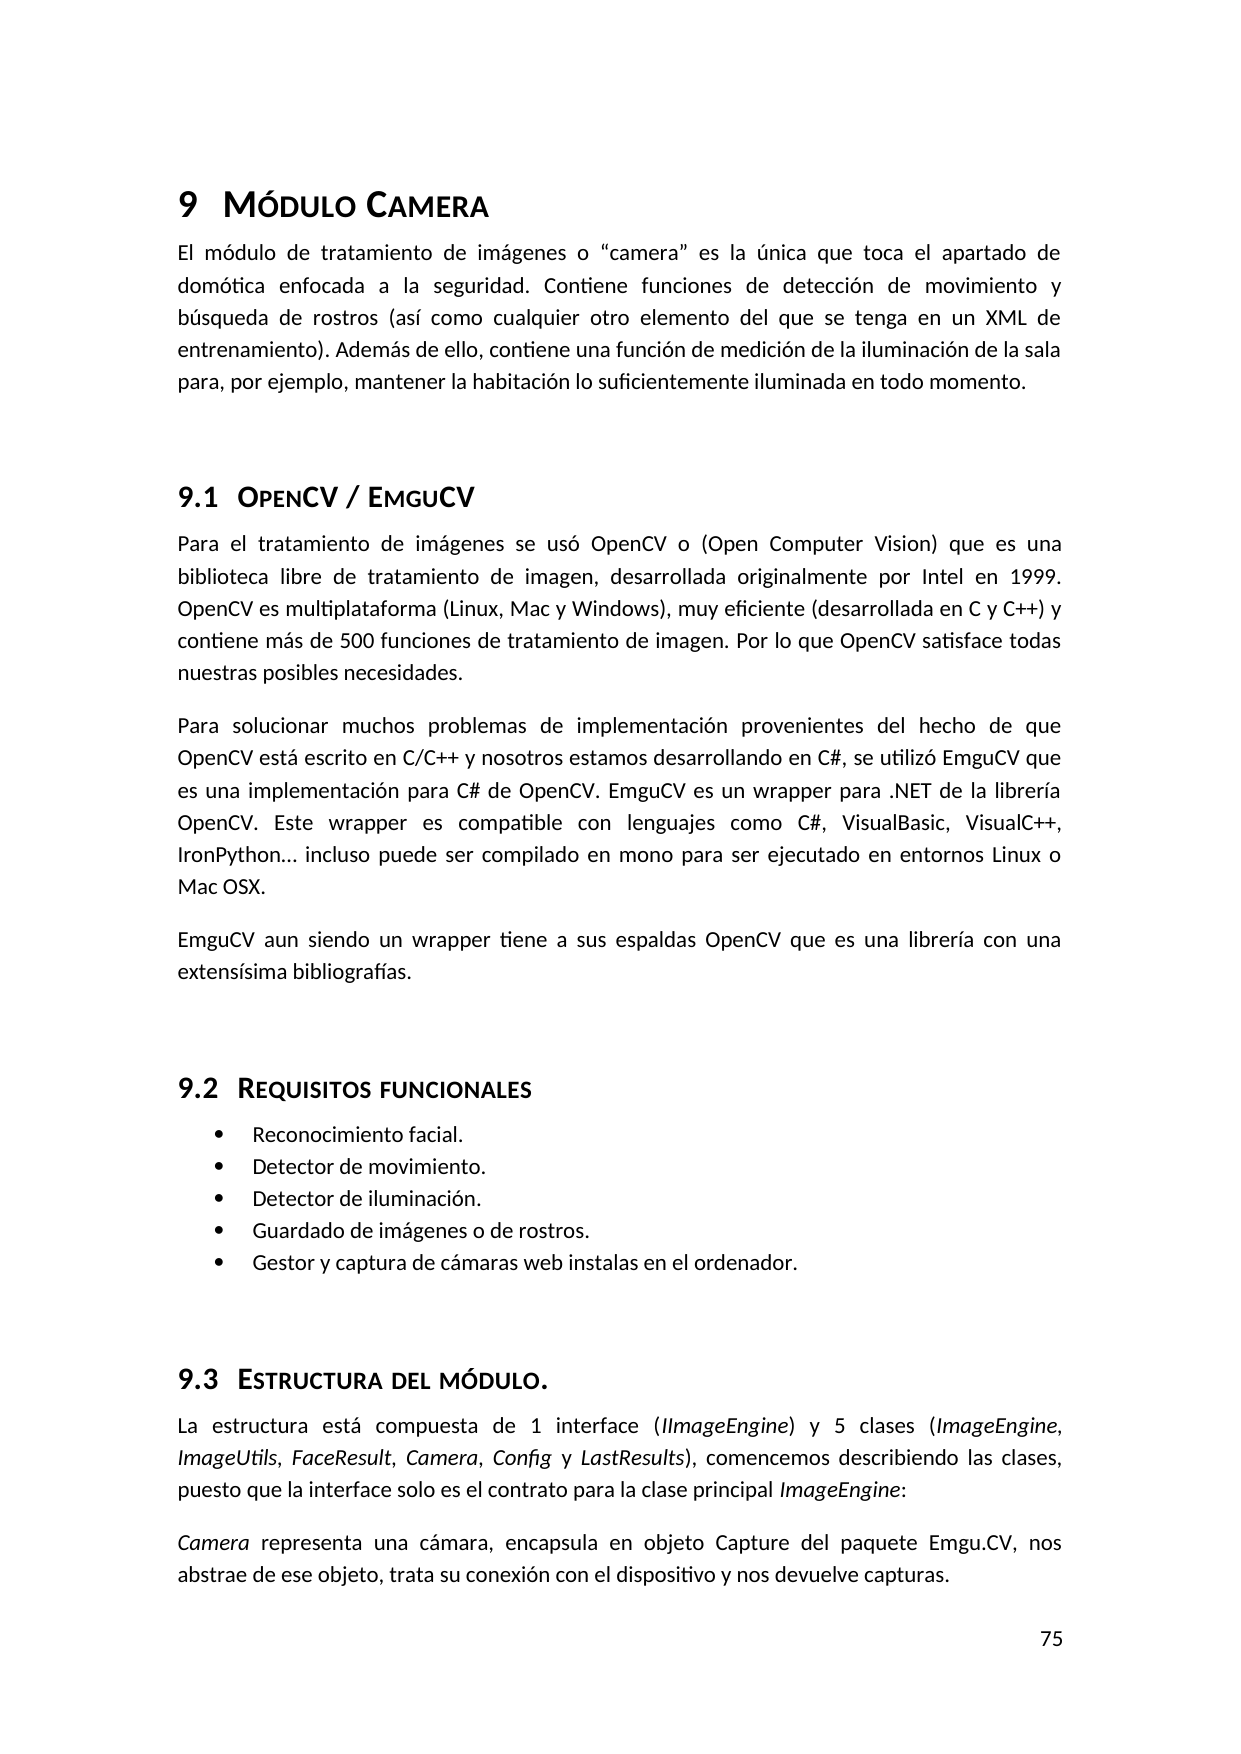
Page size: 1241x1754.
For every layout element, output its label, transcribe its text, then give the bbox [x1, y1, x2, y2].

list Detector de movimiento. [215, 1152, 1063, 1180]
subtitle OpenCV / EmguCV [177, 477, 1063, 516]
text Para el tratamiento de imágenes se usó OpenCV o (Open Computer Vision) que es una biblioteca libre de tratamiento de imagen, desarrollada originalmente por Intel en 1999. OpenCV es multiplataforma (Linux, Mac y Windows), muy eficiente (desarrollada en C y C++) y contiene más de 500 funciones de tratamiento de imagen. Por lo que OpenCV satisface todas nuestras posibles necesidades. [177, 529, 1063, 686]
list Guardado de imágenes o de rostros. [215, 1216, 1063, 1244]
text Camera representa una cámara, encapsula en objeto Capture del paquete Emgu.CV, nos abstrae de ese objeto, trata su conexión con el dispositivo y nos devuelve capturas. [177, 1528, 1063, 1588]
subtitle Estructura del módulo. [177, 1359, 1063, 1397]
list Gestor y captura de cámaras web instalas en el ordenador. [215, 1248, 1063, 1277]
text El módulo de tratamiento de imágenes o “camera” es la única que toca el apartado de domótica enfocada a la seguridad. Contiene funciones de detección de movimiento y búsqueda de rostros (así como cualquier otro elemento del que se tenga en un XML de entrenamiento). Además de ello, contiene una función de medición de la iluminación de la sala para, por ejemplo, mantener la habitación lo suficientemente iluminada en todo momento. [177, 238, 1063, 395]
subtitle Requisitos funcionales [177, 1068, 1063, 1106]
list Reconocimiento facial. [215, 1120, 1063, 1148]
text EmguCV aun siendo un wrapper tiene a sus espaldas OpenCV que es una librería con una extensísima bibliografías. [177, 925, 1063, 986]
list Detector de iluminación. [215, 1184, 1063, 1212]
subtitle Módulo Camera [177, 179, 1063, 227]
text Para solucionar muchos problemas de implementación provenientes del hecho de que OpenCV está escrito en C/C++ y nosotros estamos desarrollando en C#, se utilizó EmguCV que es una implementación para C# de OpenCV. EmguCV es un wrapper para .NET de la librería OpenCV. Este wrapper es compatible con lenguajes como C#, VisualBasic, VisualC++, IronPython… incluso puede ser compilado en mono para ser ejecutado en entornos Linux o Mac OSX. [177, 711, 1063, 900]
text La estructura está compuesta de 1 interface (IImageEngine) y 5 clases (ImageEngine, ImageUtils, FaceResult, Camera, Config y LastResults), comencemos describiendo las clases, puesto que la interface solo es el contrato para la clase principal ImageEngine: [177, 1411, 1063, 1503]
